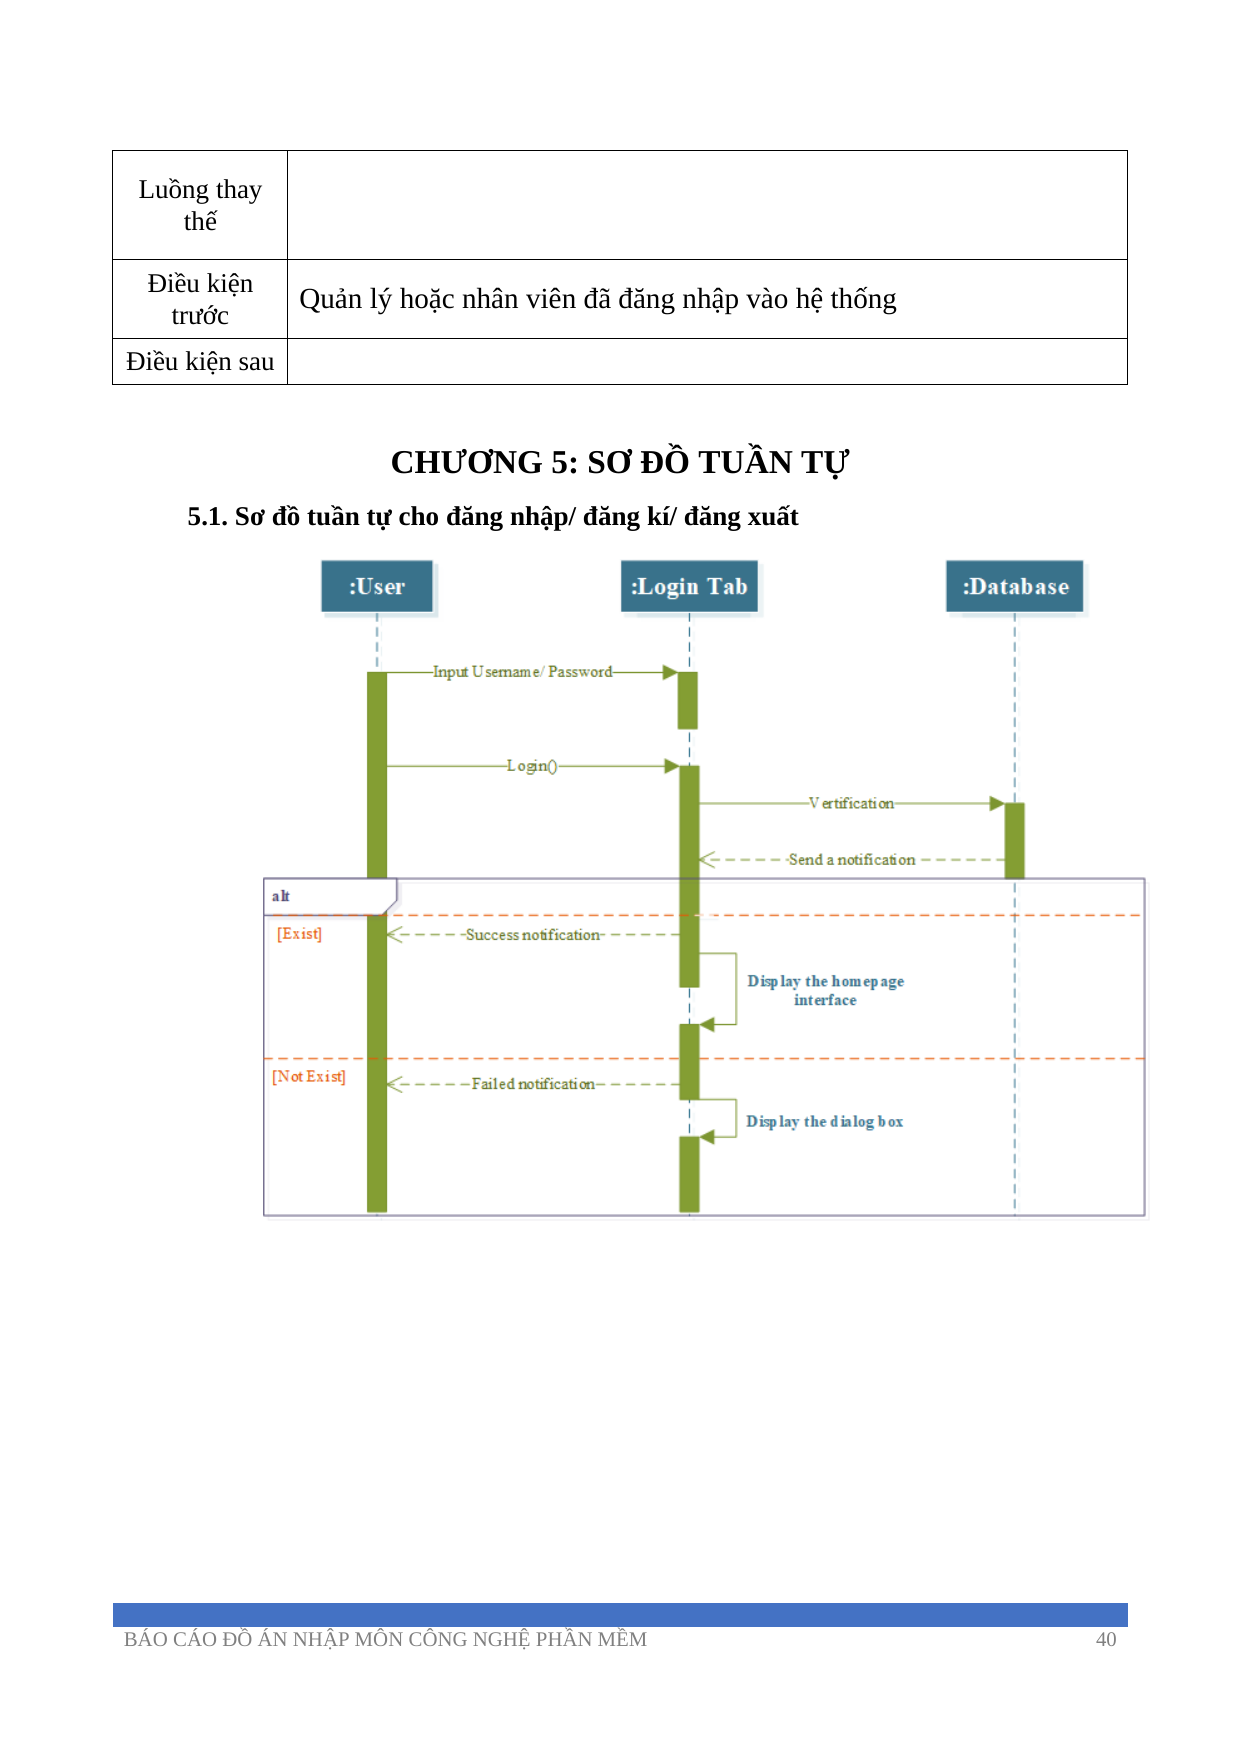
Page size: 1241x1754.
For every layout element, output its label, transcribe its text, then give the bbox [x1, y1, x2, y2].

table_cell [288, 151, 1127, 259]
table_cell Luồng thay thế [113, 151, 287, 259]
table_cell [288, 339, 1127, 384]
table_cell Điều kiện trước [113, 260, 287, 338]
subtitle CHƯƠNG 5: SƠ ĐỒ TUẦN TỰ [112, 442, 1128, 481]
table_cell Quản lý hoặc nhân viên đã đăng nhập vào hệ thống [288, 260, 1127, 338]
picture [262, 558, 1150, 1222]
subtitle 5.1. Sơ đồ tuần tự cho đăng nhập/ đăng kí/ đăng xuất [112, 500, 1128, 531]
table_cell Điều kiện sau [113, 339, 287, 384]
